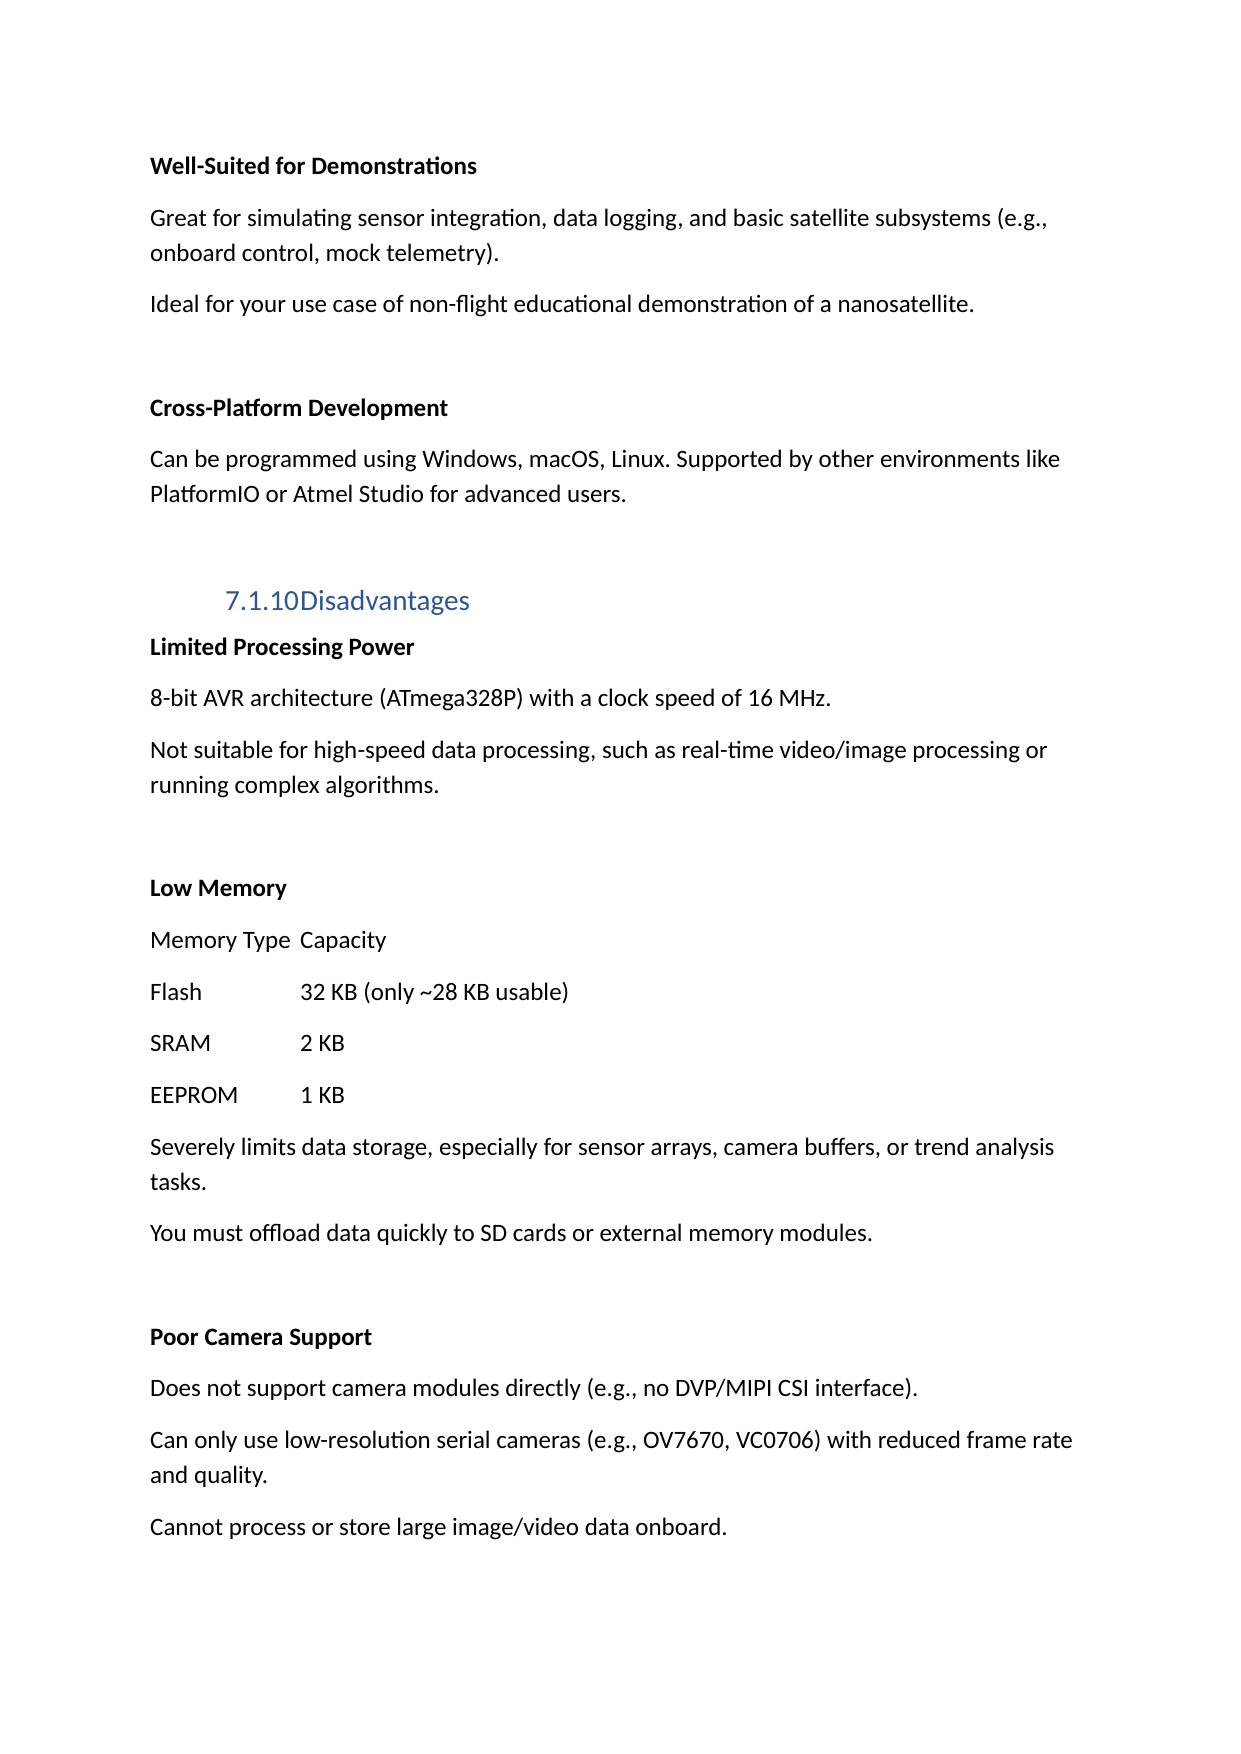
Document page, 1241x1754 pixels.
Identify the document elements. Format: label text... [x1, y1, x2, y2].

text SRAM 2 KB [150, 1028, 1090, 1058]
text 8-bit AVR architecture (ATmega328P) with a clock speed of 16 MHz. [150, 683, 1090, 713]
text Low Memory [150, 873, 1090, 903]
text Ideal for your use case of non-flight educational demonstration of a nanosatellite. [150, 288, 1090, 319]
text Well-Suited for Demonstrations [150, 150, 1090, 181]
subtitle Disadvantages [225, 582, 1090, 617]
text Cannot process or store large image/video data onboard. [150, 1511, 1090, 1541]
text EEPROM 1 KB [150, 1079, 1090, 1110]
text Does not support camera modules directly (e.g., no DVP/MIPI CSI interface). [150, 1373, 1090, 1403]
text Poor Camera Support [150, 1321, 1090, 1351]
text Can only use low-resolution serial cameras (e.g., OV7670, VC0706) with reduced frame rate and quality. [150, 1424, 1090, 1490]
text Flash 32 KB (only ~28 KB usable) [150, 976, 1090, 1006]
text Can be programmed using Windows, macOS, Linux. Supported by other environments like PlatformIO or Atmel Studio for advanced users. [150, 443, 1090, 509]
text Great for simulating sensor integration, data logging, and basic satellite subsystems (e.g., onboard control, mock telemetry). [150, 202, 1090, 267]
text Severely limits data storage, especially for sensor arrays, camera buffers, or trend analysis tasks. [150, 1131, 1090, 1196]
text Cross-Platform Development [150, 392, 1090, 422]
text Memory Type Capacity [150, 924, 1090, 955]
text Not suitable for high-speed data processing, such as real-time video/image processing or running complex algorithms. [150, 734, 1090, 800]
text Limited Processing Power [150, 631, 1090, 661]
text You must offload data quickly to SD cards or external memory modules. [150, 1218, 1090, 1248]
